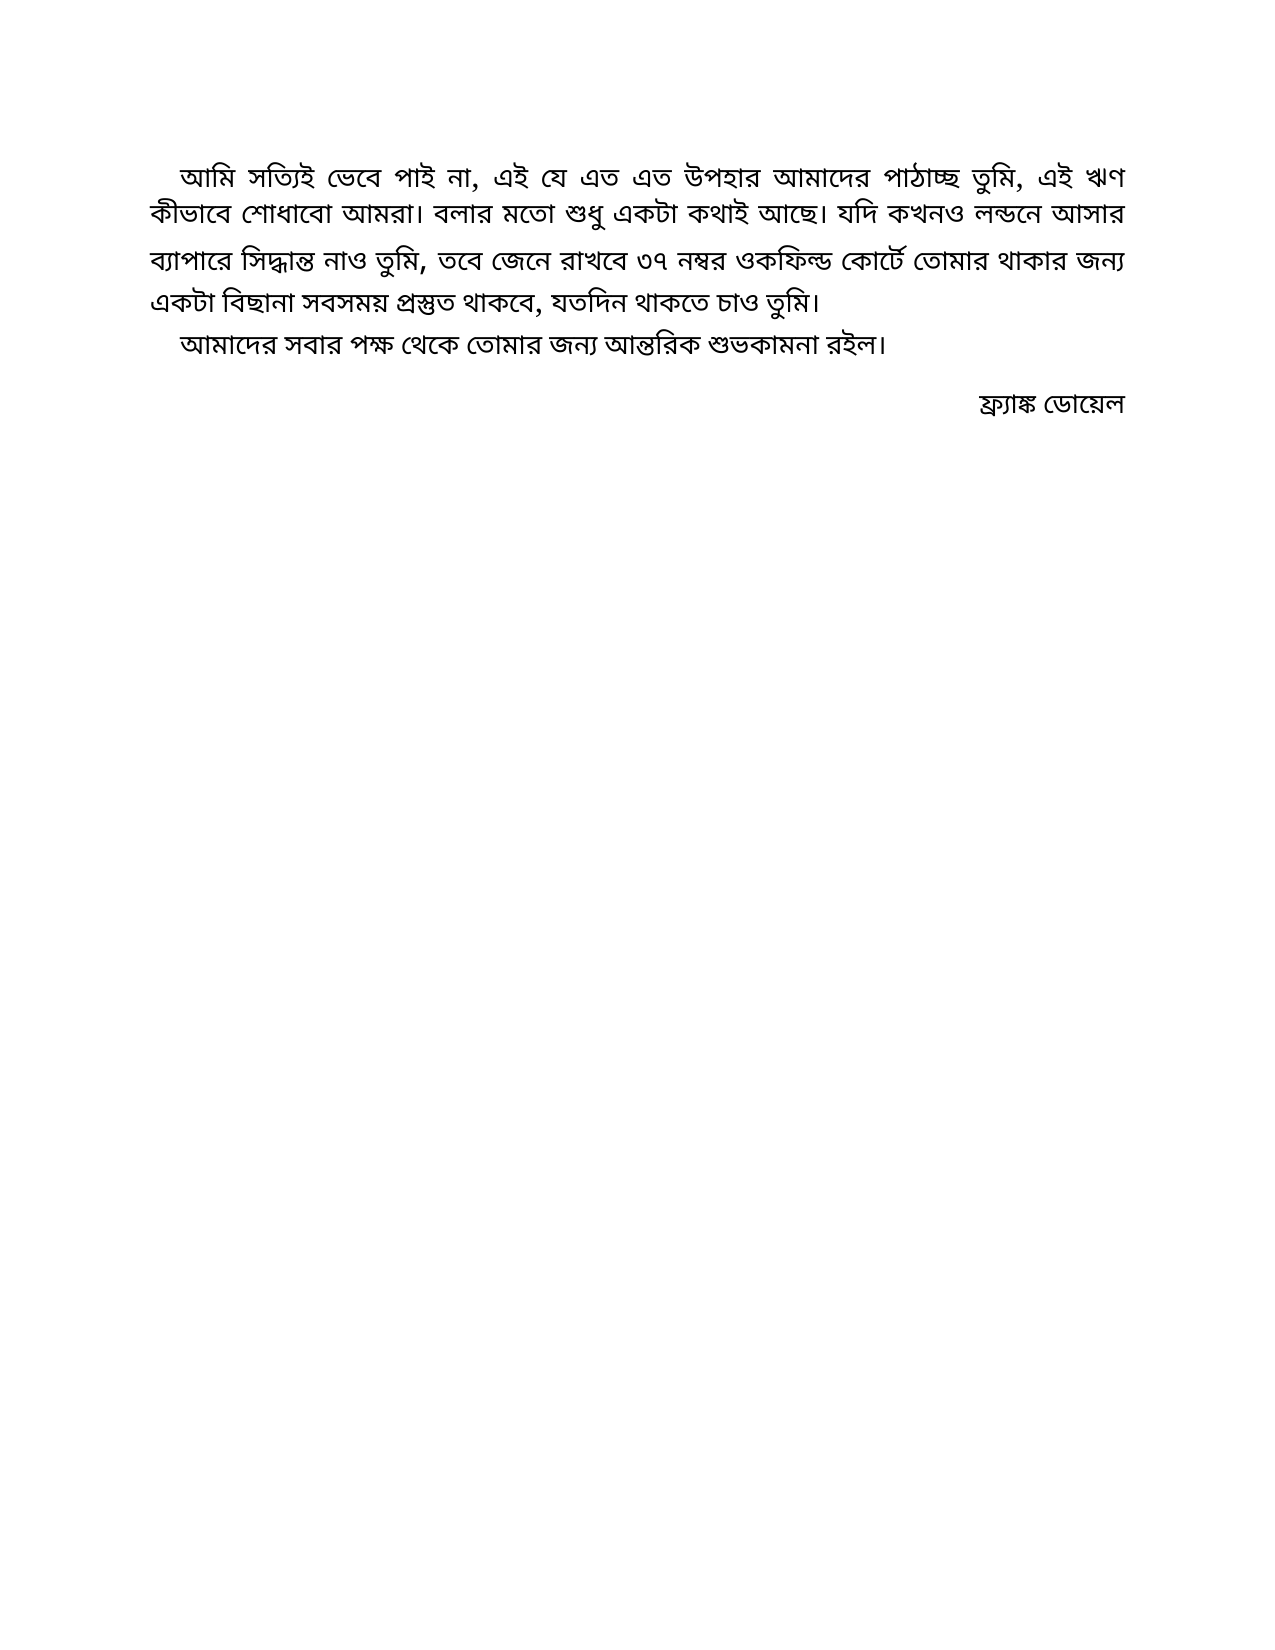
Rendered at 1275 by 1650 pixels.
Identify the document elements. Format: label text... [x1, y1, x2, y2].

text আমি সত্যিই ভেবে পাই না, এই যে এত এত উপহার আমাদের পাঠাচ্ছ তুমি, এই ঋণ কীভাবে শোধাবো আমরা। বলার মতো শুধু একটা কথাই আছে। যদি কখনও লন্ডনে আসার ব্যাপারে সিদ্ধান্ত নাও তুমি, তবে জেনে রাখবে ৩৭ নম্বর ওকফিল্ড কোর্টে তোমার থাকার জন্য একটা বিছানা সবসময় প্রস্তুত থাকবে, যতদিন থাকতে চাও তুমি। [150, 156, 1125, 323]
text আমাদের সবার পক্ষ থেকে তোমার জন্য আন্তরিক শুভকামনা রইল। [150, 329, 1125, 365]
text ফ্র্যাঙ্ক ডোয়েল [150, 388, 1125, 424]
